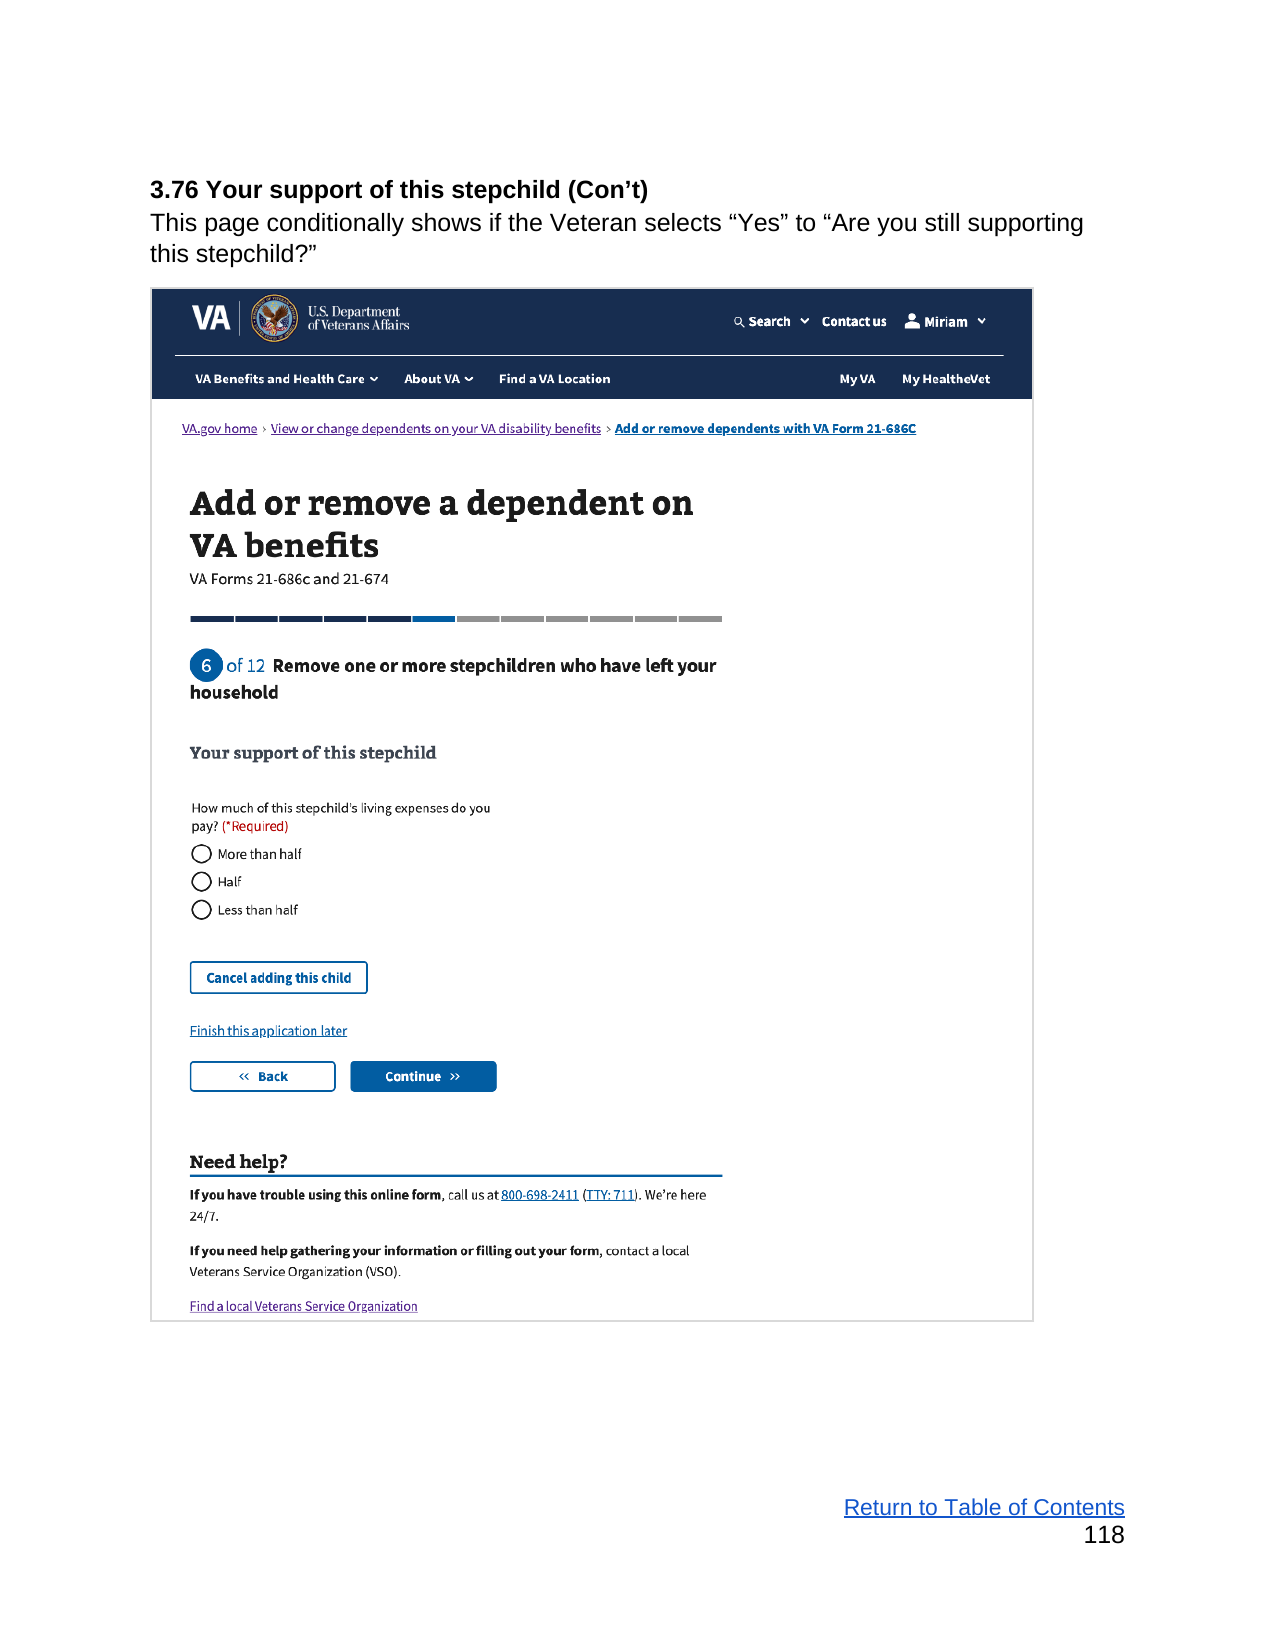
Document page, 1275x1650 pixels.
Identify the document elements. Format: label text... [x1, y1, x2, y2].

text This page conditionally shows if the Veteran selects “Yes” to “Are you still supporting this stepchild?” [150, 208, 1125, 268]
subtitle 3.76 Your support of this stepchild (Con’t) [150, 175, 1125, 204]
picture [152, 289, 1032, 1320]
